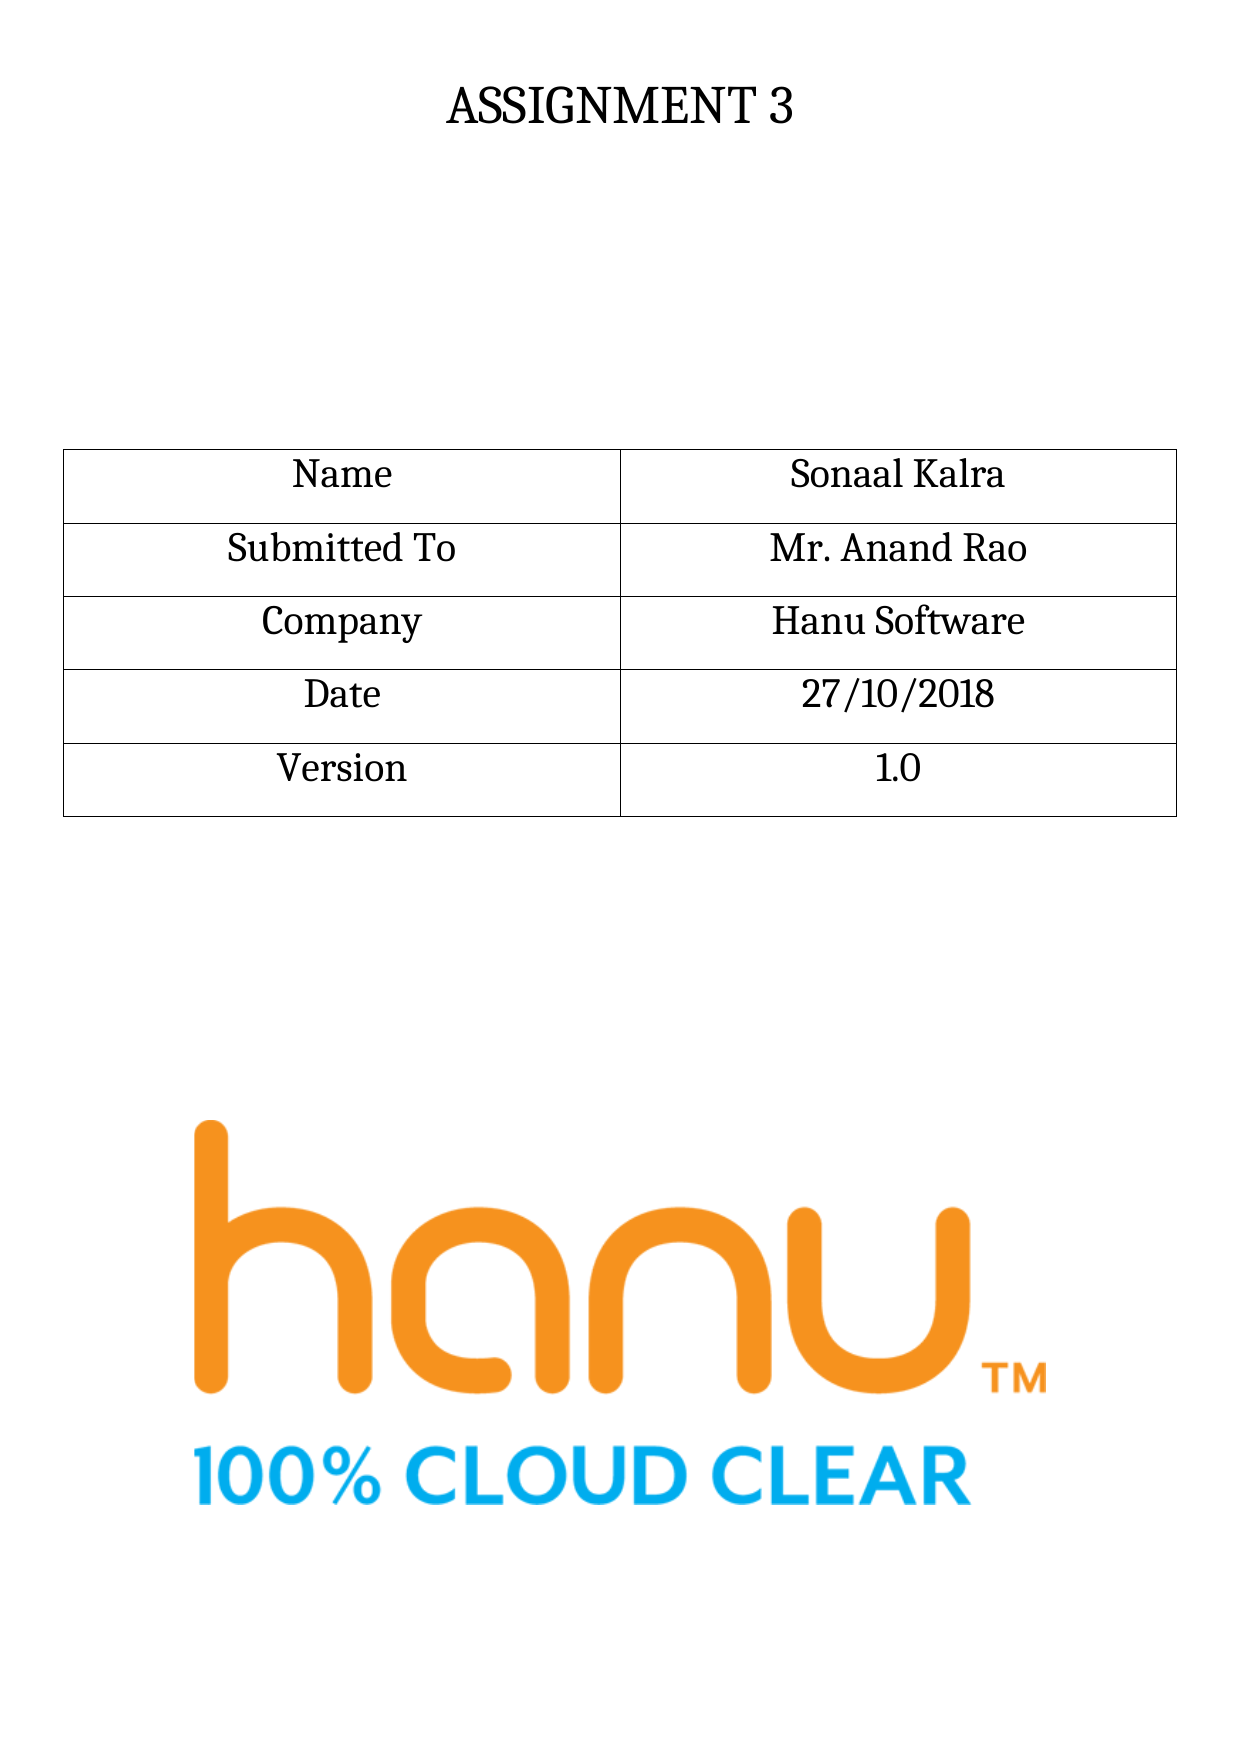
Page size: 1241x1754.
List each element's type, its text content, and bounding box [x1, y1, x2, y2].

table_cell Company [64, 597, 620, 669]
table_header Name [64, 450, 620, 522]
table_cell Mr. Anand Rao [621, 524, 1176, 596]
table_cell Hanu Software [621, 597, 1176, 669]
table_cell Submitted To [64, 524, 620, 596]
picture [194, 1120, 1046, 1505]
table_header Sonaal Kalra [621, 450, 1176, 522]
table_cell Date [64, 670, 620, 742]
table_cell 1.0 [621, 744, 1176, 816]
table_cell 27/10/2018 [621, 670, 1176, 742]
text ASSIGNMENT 3 [75, 75, 1165, 137]
table_cell Version [64, 744, 620, 816]
